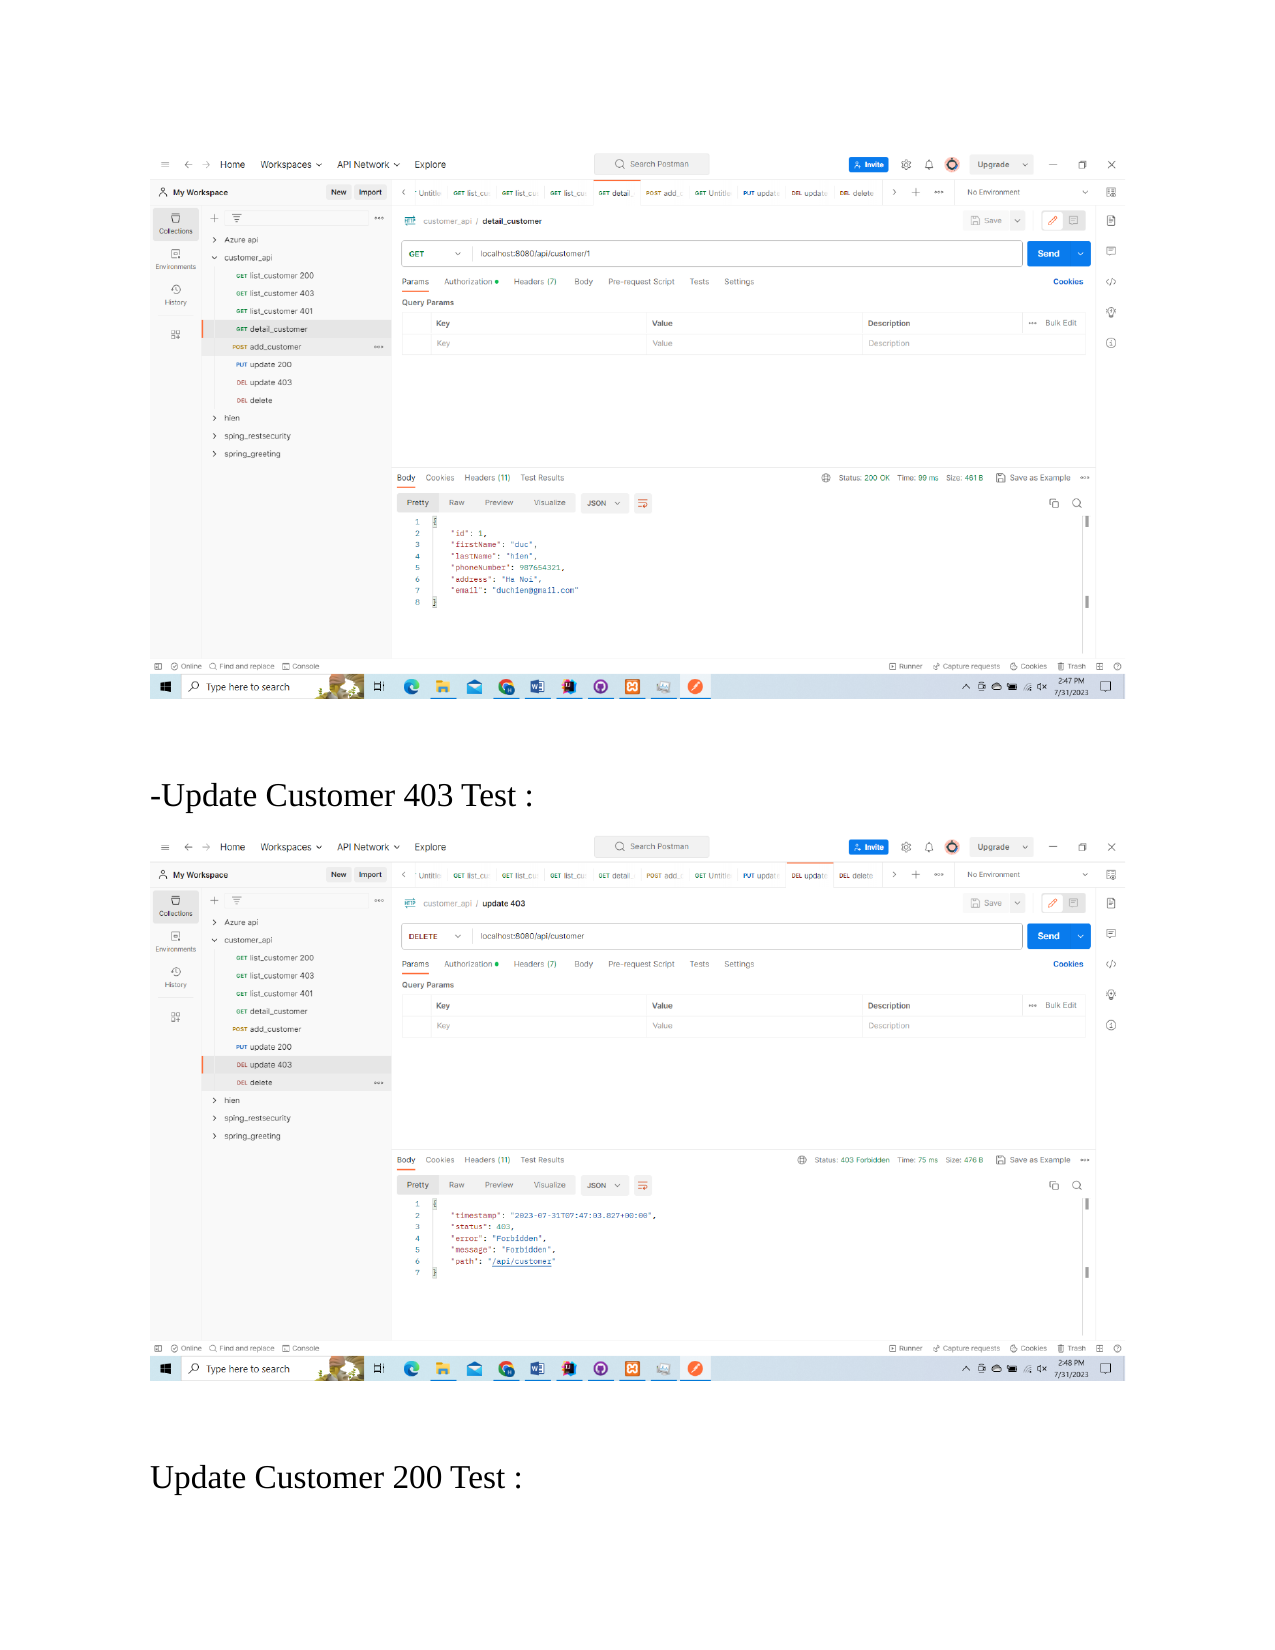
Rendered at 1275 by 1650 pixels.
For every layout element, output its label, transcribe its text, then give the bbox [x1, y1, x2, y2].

picture [150, 150, 1125, 699]
picture [150, 833, 1125, 1381]
text -Update Customer 403 Test : [150, 775, 1125, 814]
text Update Customer 200 Test : [150, 1457, 1125, 1495]
